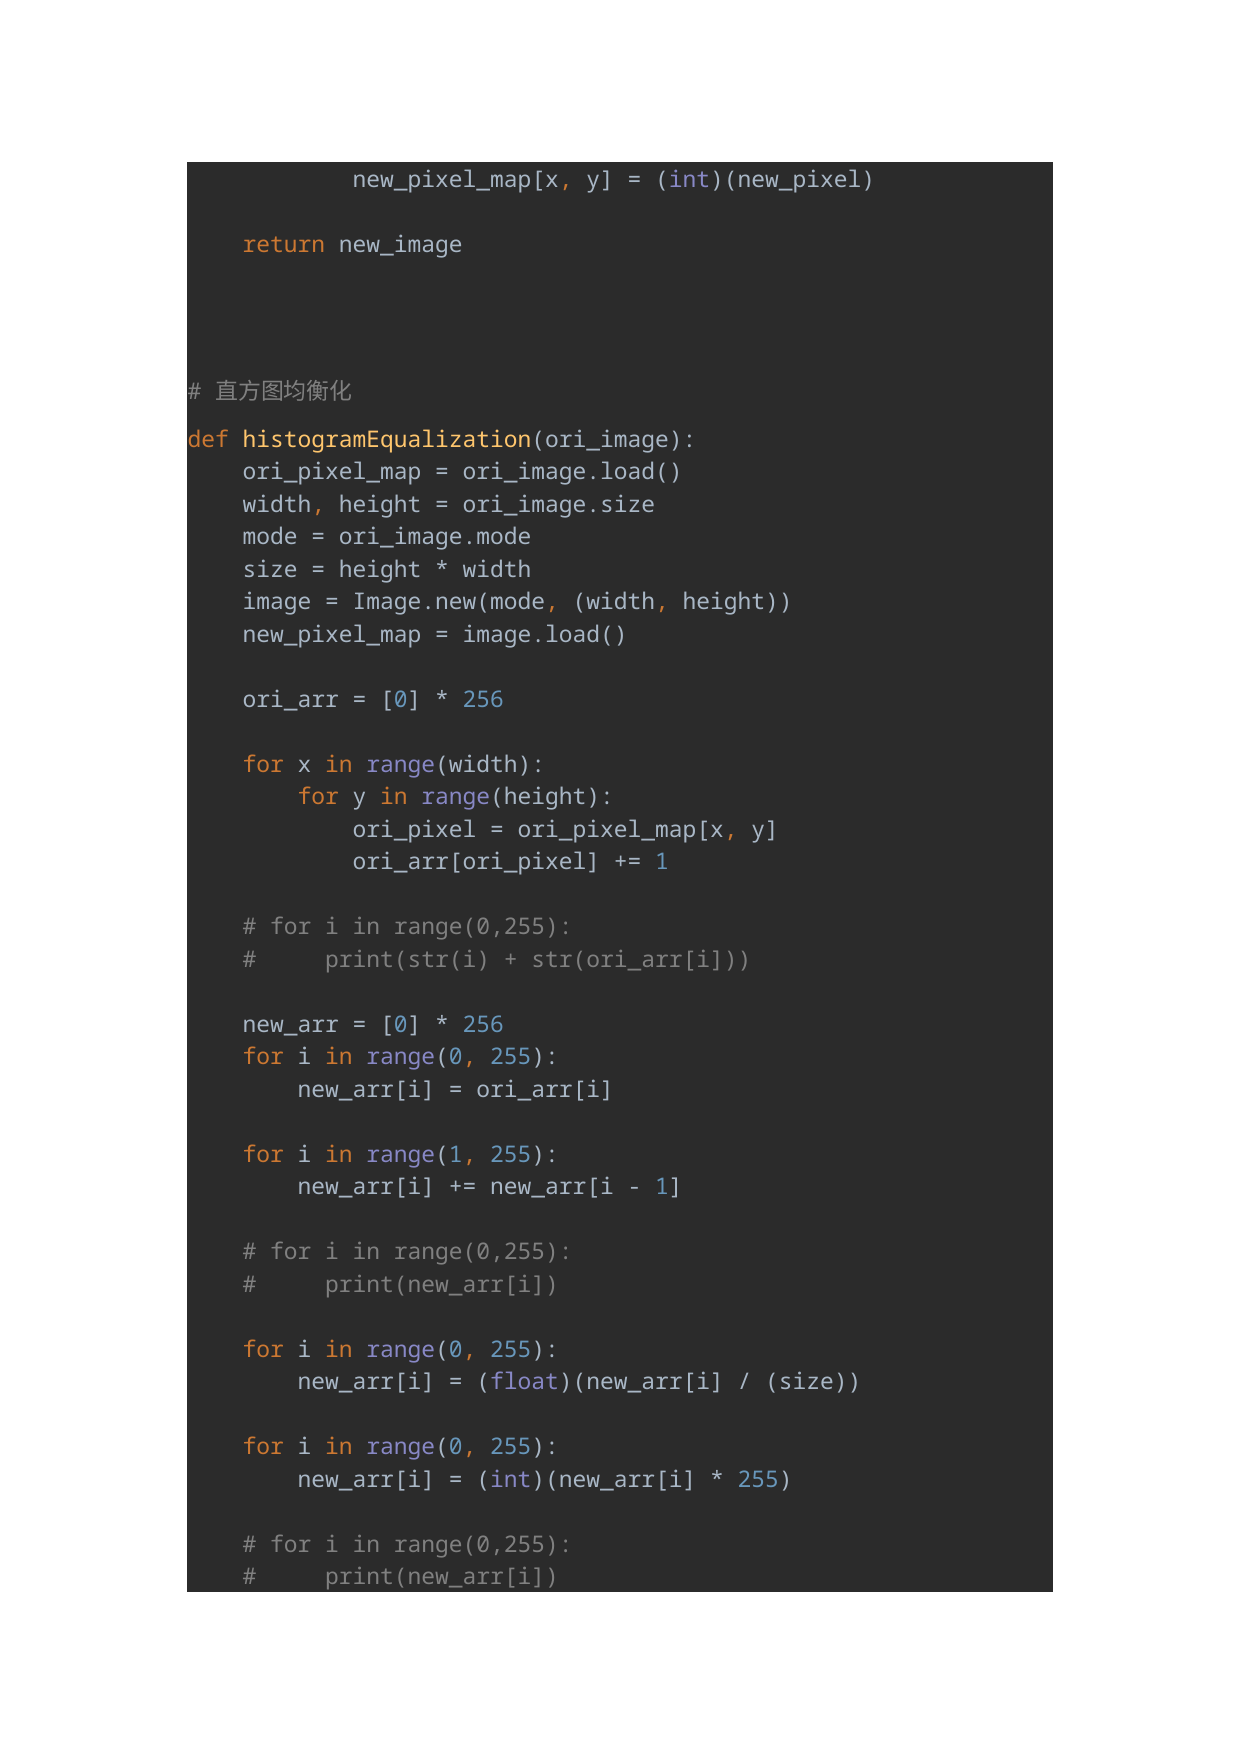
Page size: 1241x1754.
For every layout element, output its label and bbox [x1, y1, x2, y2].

text [187, 162, 1053, 1592]
